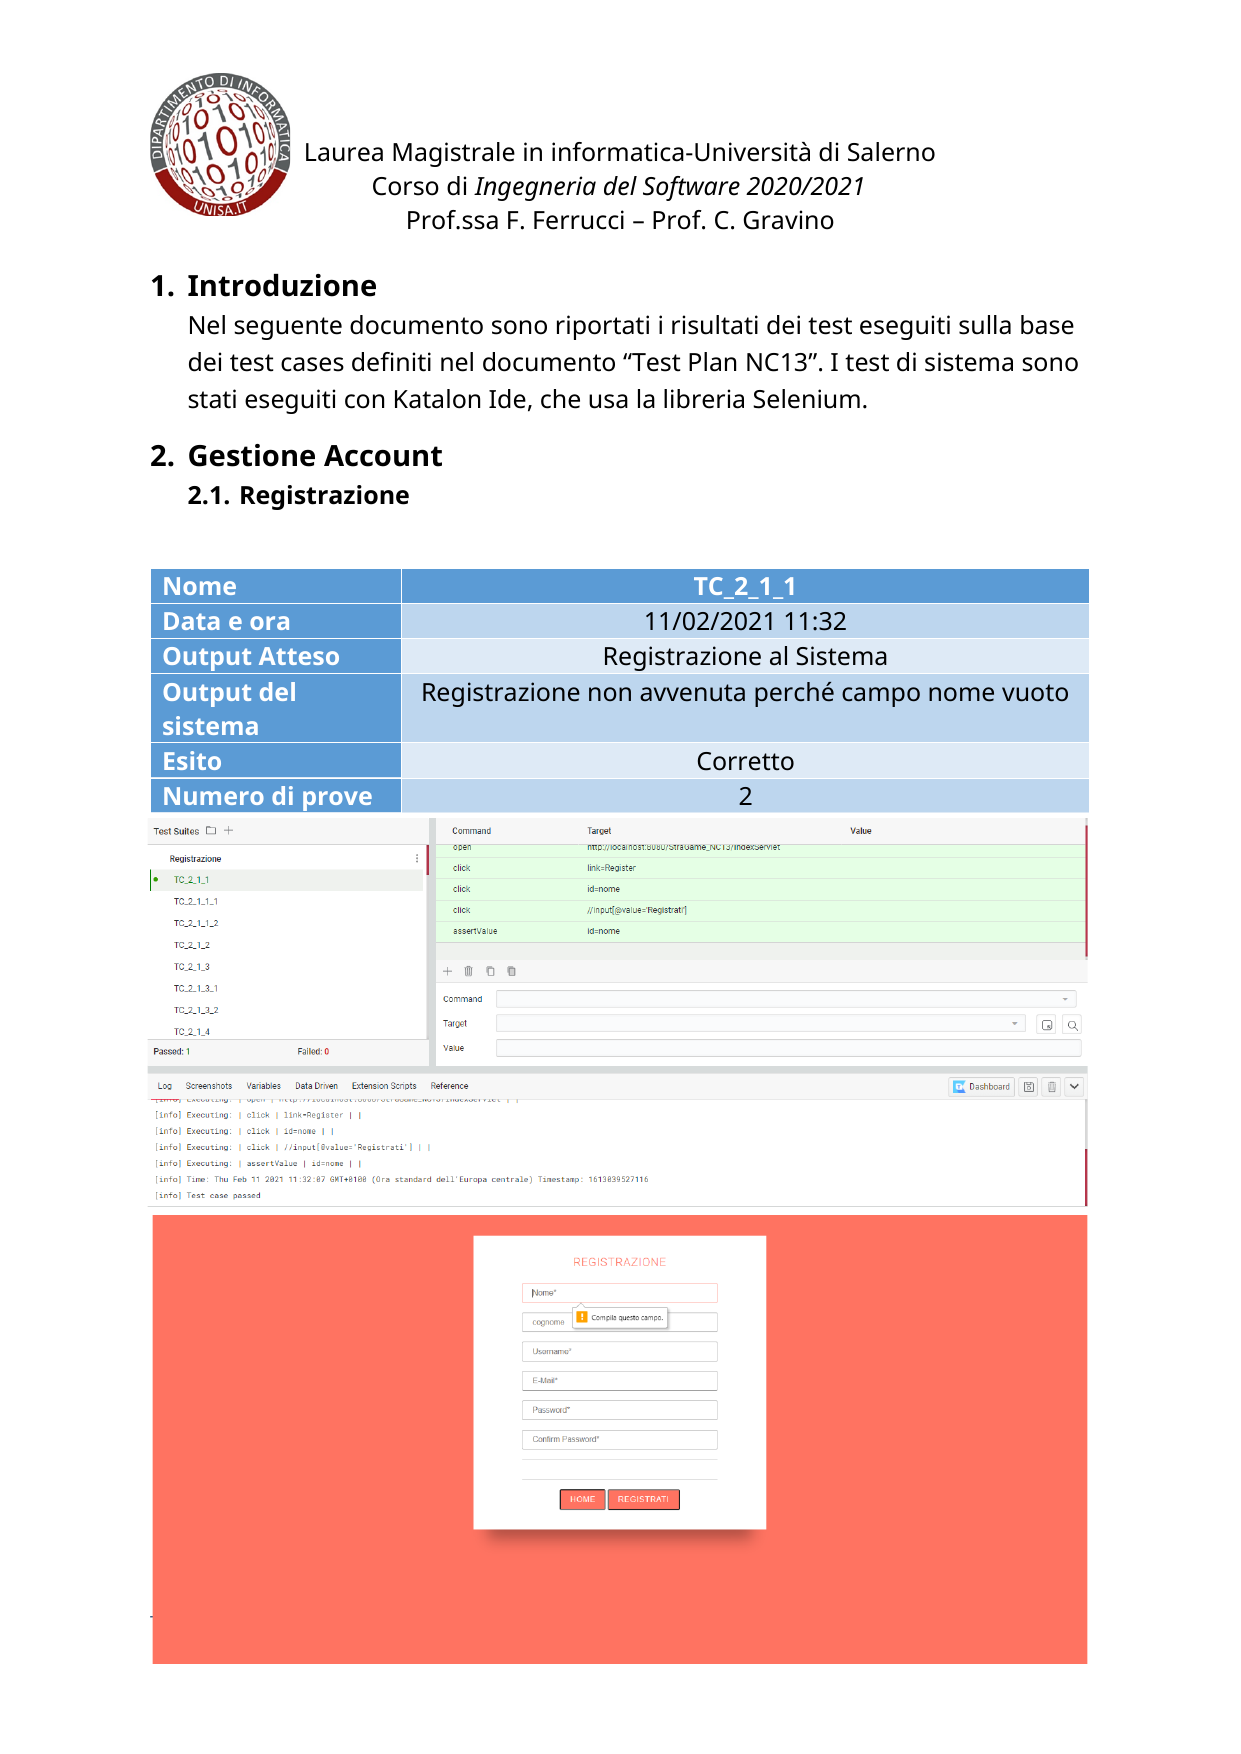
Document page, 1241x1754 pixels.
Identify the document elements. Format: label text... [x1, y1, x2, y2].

list Registrazione [187, 478, 1090, 512]
table_cell Data e ora [151, 604, 401, 638]
table_header Nome [151, 569, 401, 603]
list Introduzione [150, 265, 1090, 305]
picture [152, 1215, 1088, 1664]
table_cell 11/02/2021 11:32 [402, 604, 1089, 638]
table_cell Output Atteso [151, 639, 401, 673]
table_header TC_2_1_1 [402, 569, 1089, 603]
table_cell Registrazione non avvenuta perché campo nome vuoto [402, 674, 1089, 742]
list Nel seguente documento sono riportati i risultati dei test eseguiti sulla base dei test cases definiti nel documento “Test Plan NC13”. I test di sistema sono stati eseguiti con Katalon Ide, che usa la libreria Selenium. [187, 308, 1090, 415]
picture [149, 73, 290, 215]
picture [147, 818, 1088, 1207]
table_cell Esito [151, 743, 401, 777]
table_cell Corretto [402, 743, 1089, 777]
table_cell 2 [402, 779, 1089, 812]
table_cell Registrazione al Sistema [402, 639, 1089, 673]
table_cell Output del sistema [151, 674, 401, 742]
table_cell Numero di prove [151, 779, 401, 812]
list Gestione Account [150, 435, 1090, 474]
